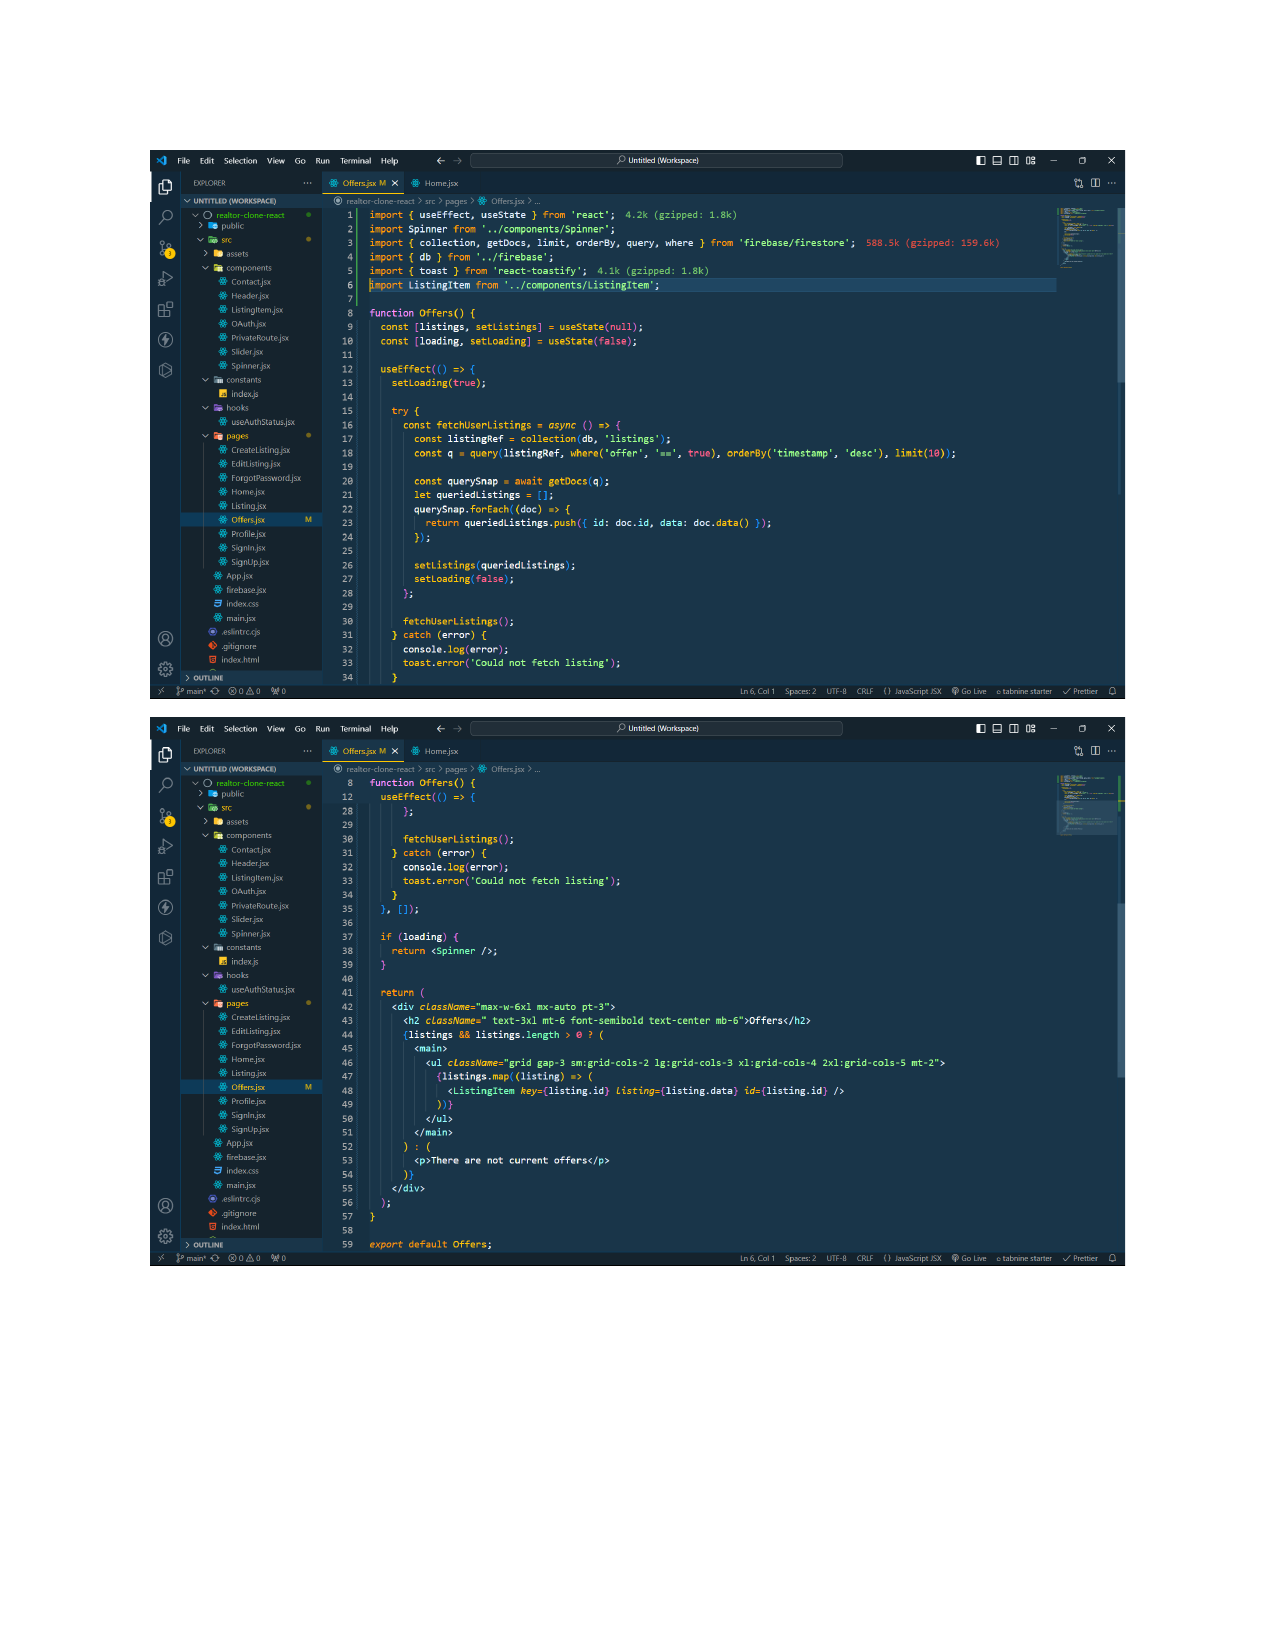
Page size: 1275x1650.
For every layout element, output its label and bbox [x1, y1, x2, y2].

picture [150, 150, 1125, 699]
picture [150, 717, 1125, 1266]
